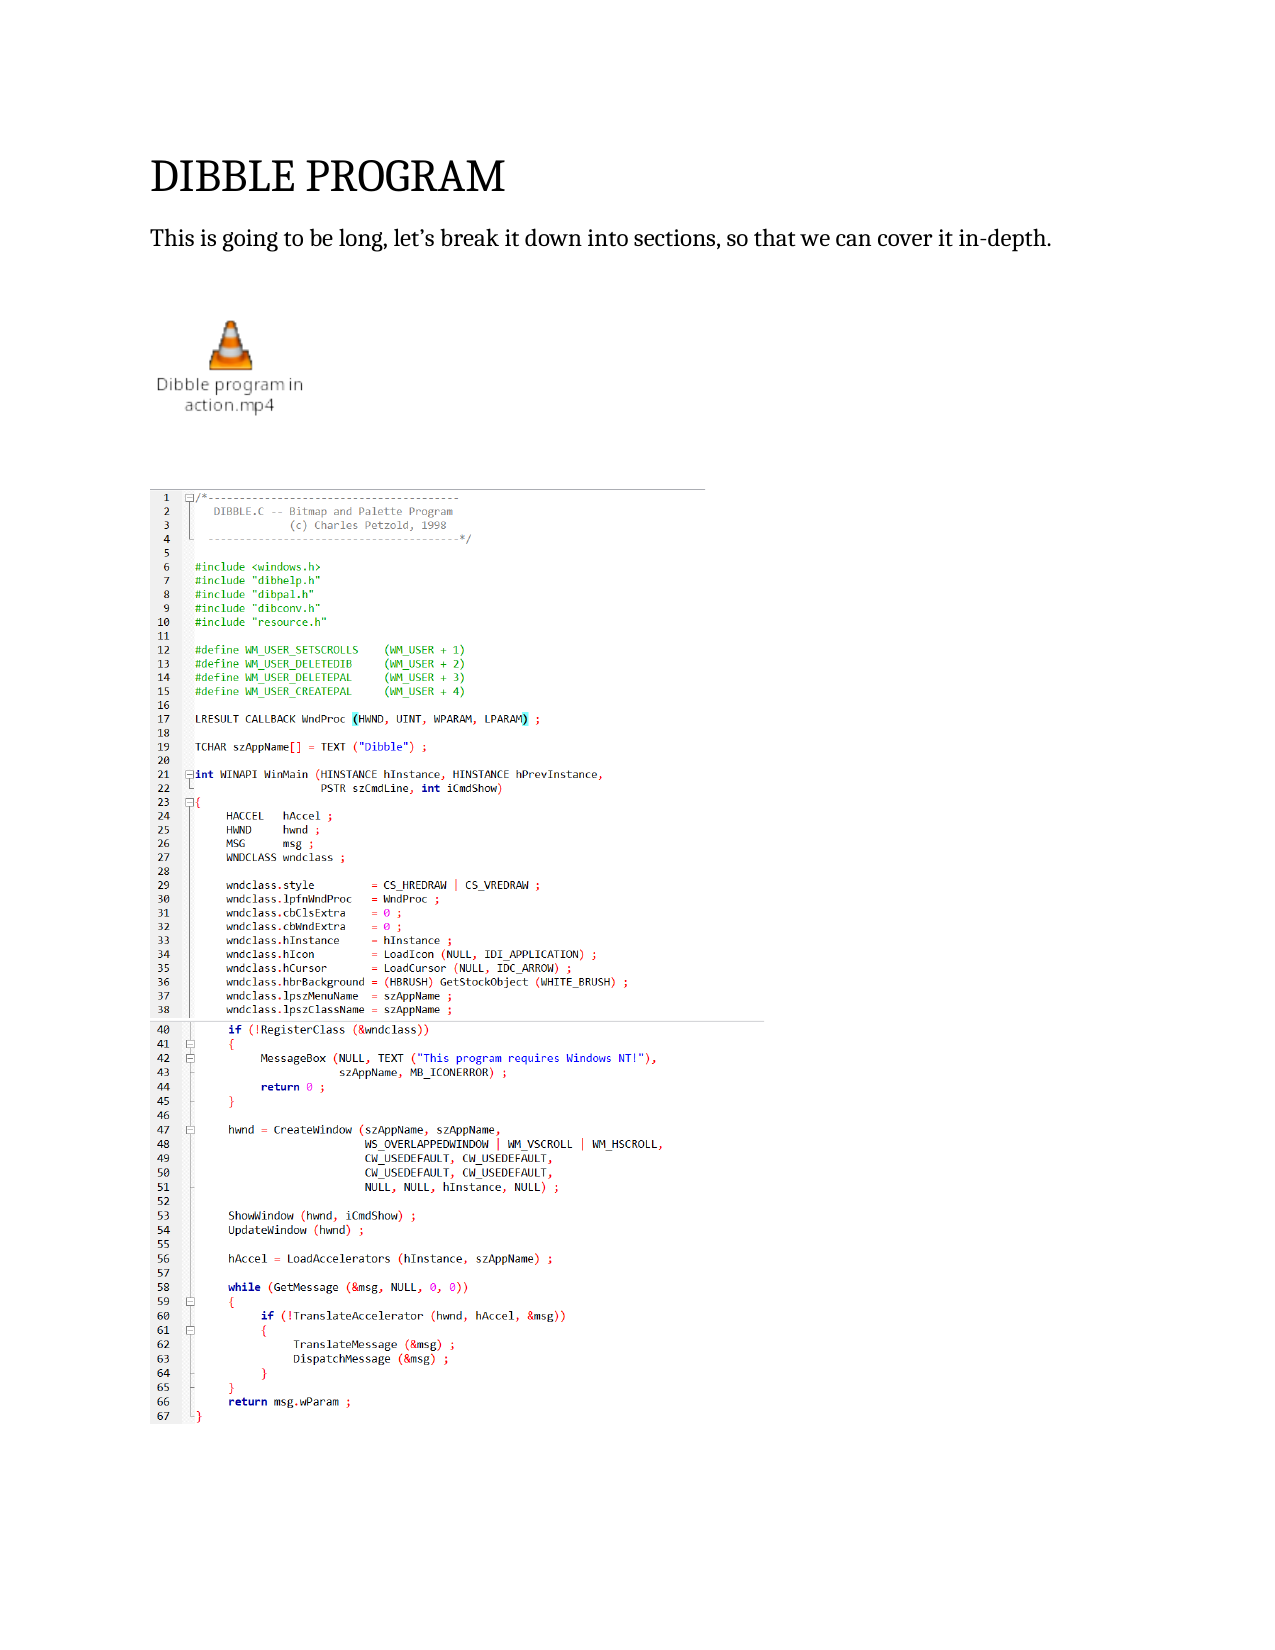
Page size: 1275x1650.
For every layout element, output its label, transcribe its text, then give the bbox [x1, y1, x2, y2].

picture [150, 489, 706, 1018]
picture [150, 1020, 765, 1424]
text This is going to be long, let’s break it down into sections, so that we can cover it in-depth. [150, 223, 1125, 252]
text DIBBLE PROGRAM [150, 150, 1125, 203]
